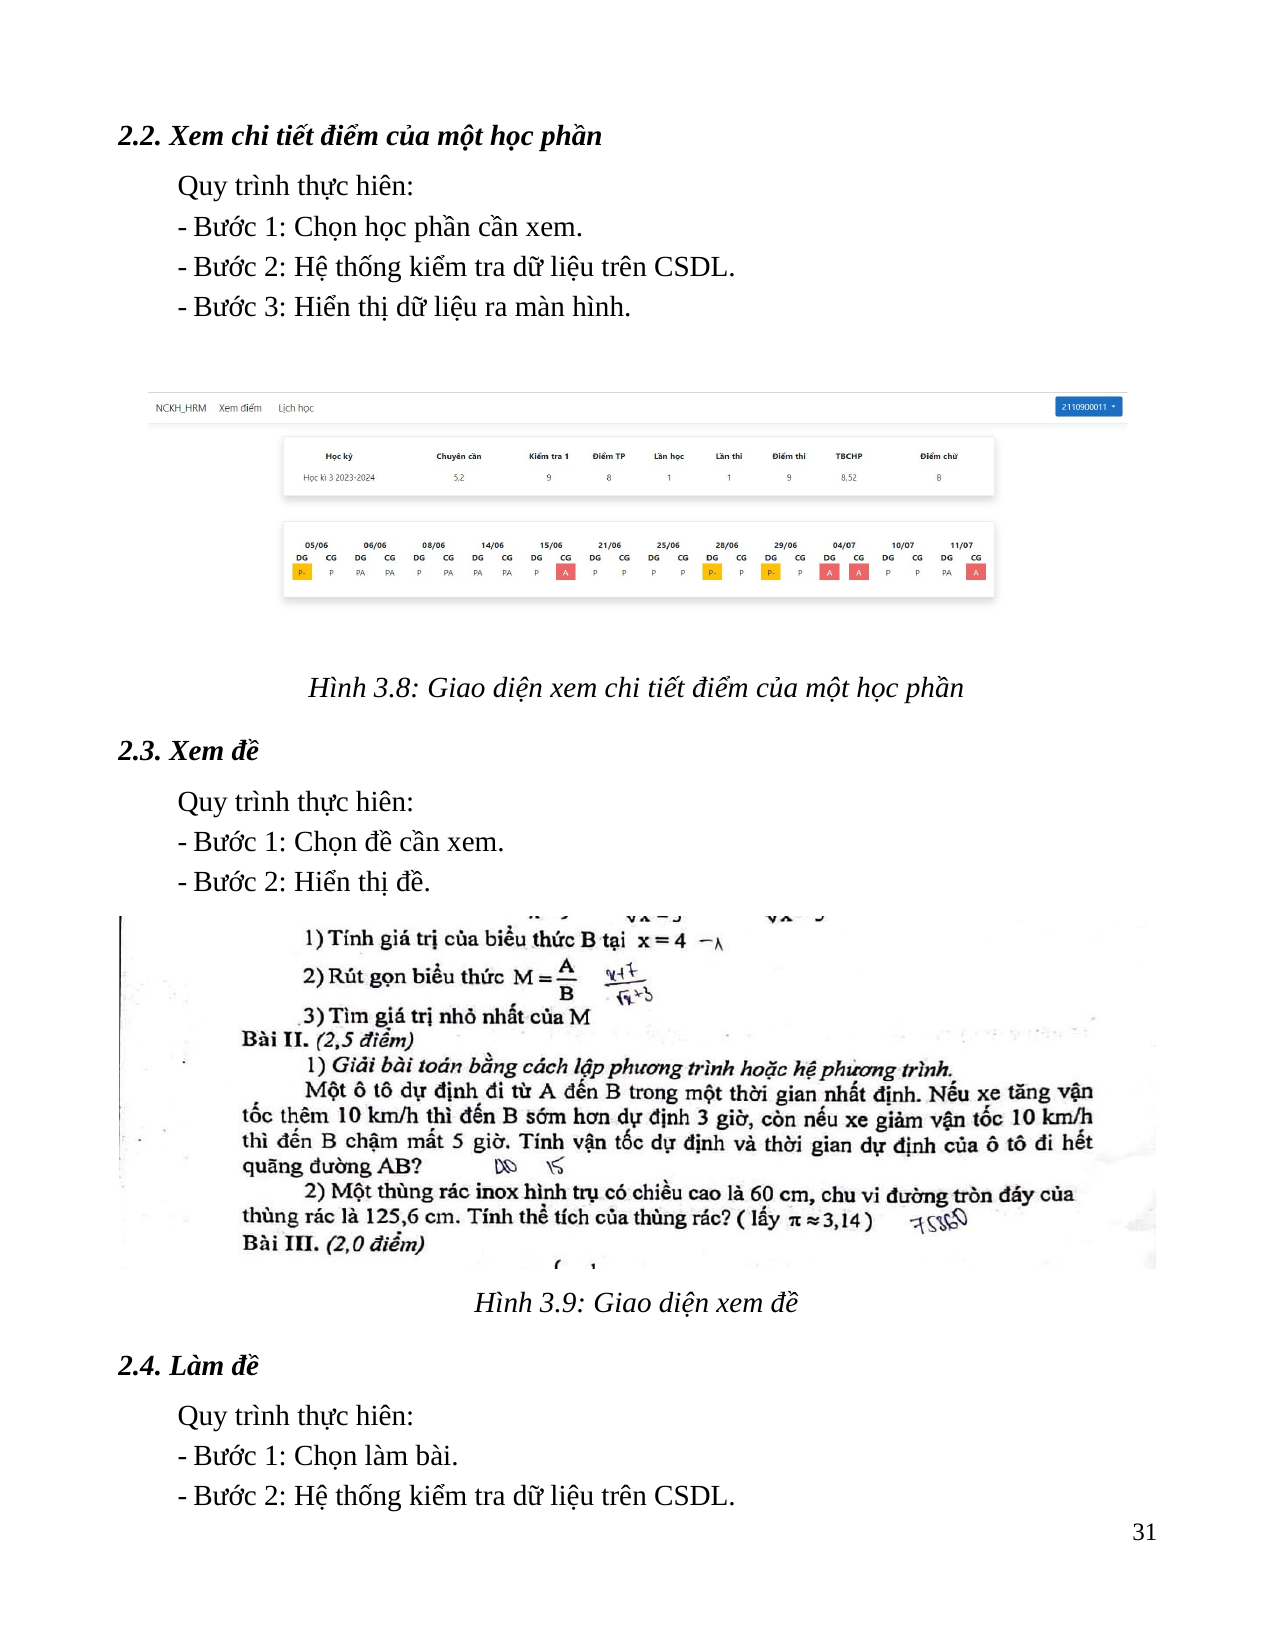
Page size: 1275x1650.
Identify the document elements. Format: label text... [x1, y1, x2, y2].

text Quy trình thực hiên: [118, 1398, 1157, 1432]
list Bước 1: Chọn học phần cần xem. [118, 209, 1157, 242]
list Bước 2: Hiển thị đề. [118, 864, 1157, 898]
picture [119, 916, 1156, 1269]
text Quy trình thực hiên: [118, 784, 1157, 817]
subtitle 2.3. Xem đề [118, 733, 1157, 767]
picture [147, 392, 1128, 654]
subtitle 2.4. Làm đề [118, 1348, 1157, 1381]
text Quy trình thực hiên: [118, 168, 1157, 202]
subtitle 2.2. Xem chi tiết điểm của một học phần [118, 118, 1157, 152]
text Hình 3.8: Giao diện xem chi tiết điểm của một học phần [118, 671, 1157, 704]
list Bước 2: Hệ thống kiểm tra dữ liệu trên CSDL. [118, 1478, 1157, 1512]
list Bước 2: Hệ thống kiểm tra dữ liệu trên CSDL. [118, 249, 1157, 282]
list Bước 1: Chọn đề cần xem. [118, 824, 1157, 857]
text Hình 3.9: Giao diện xem đề [118, 1285, 1157, 1318]
list Bước 1: Chọn làm bài. [118, 1438, 1157, 1472]
list Bước 3: Hiển thị dữ liệu ra màn hình. [118, 289, 1157, 323]
